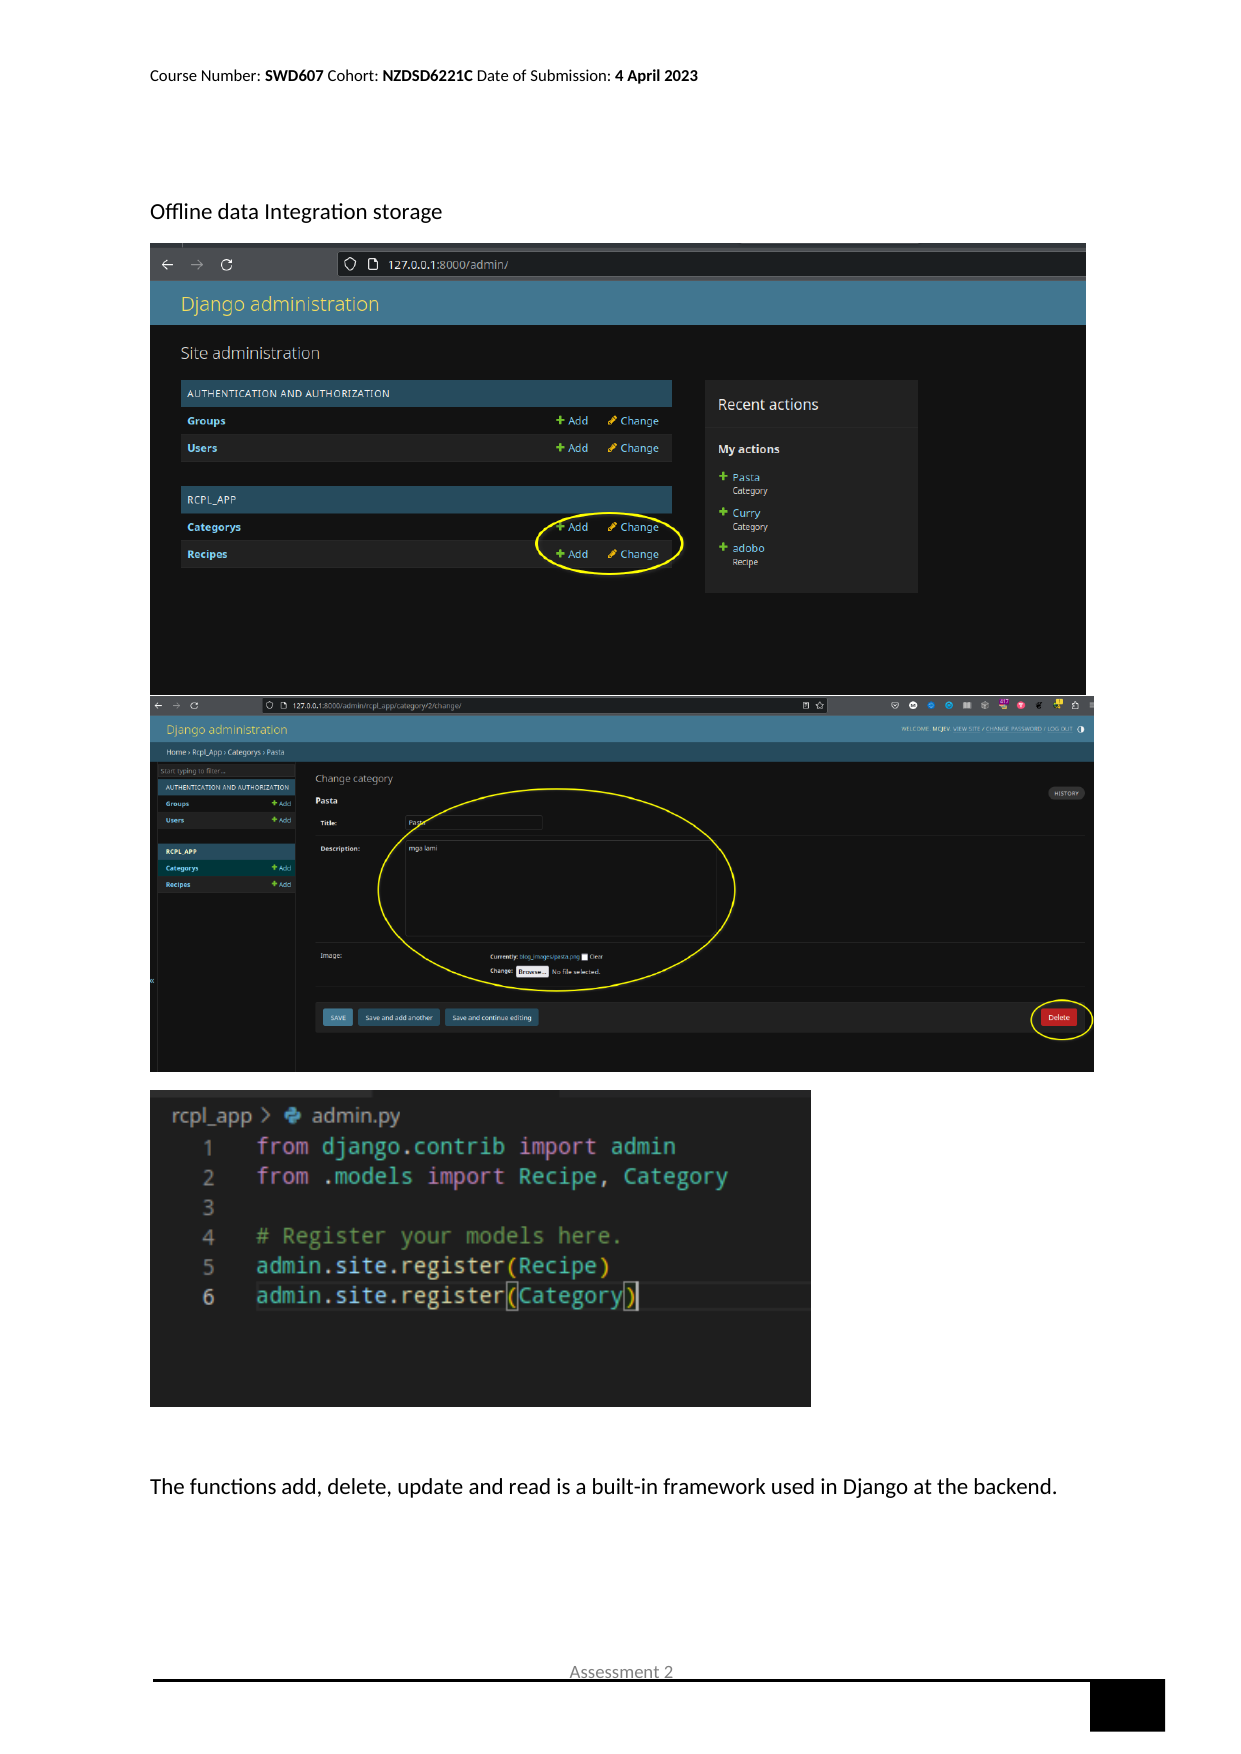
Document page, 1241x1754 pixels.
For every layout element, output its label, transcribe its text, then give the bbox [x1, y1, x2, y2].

text The functions add, delete, update and read is a built-in framework used in Django at the backend. [150, 1472, 1090, 1500]
picture [150, 696, 1094, 1072]
picture [150, 243, 1086, 695]
picture [150, 1090, 811, 1407]
text Offline data Integration storage [150, 197, 1090, 225]
